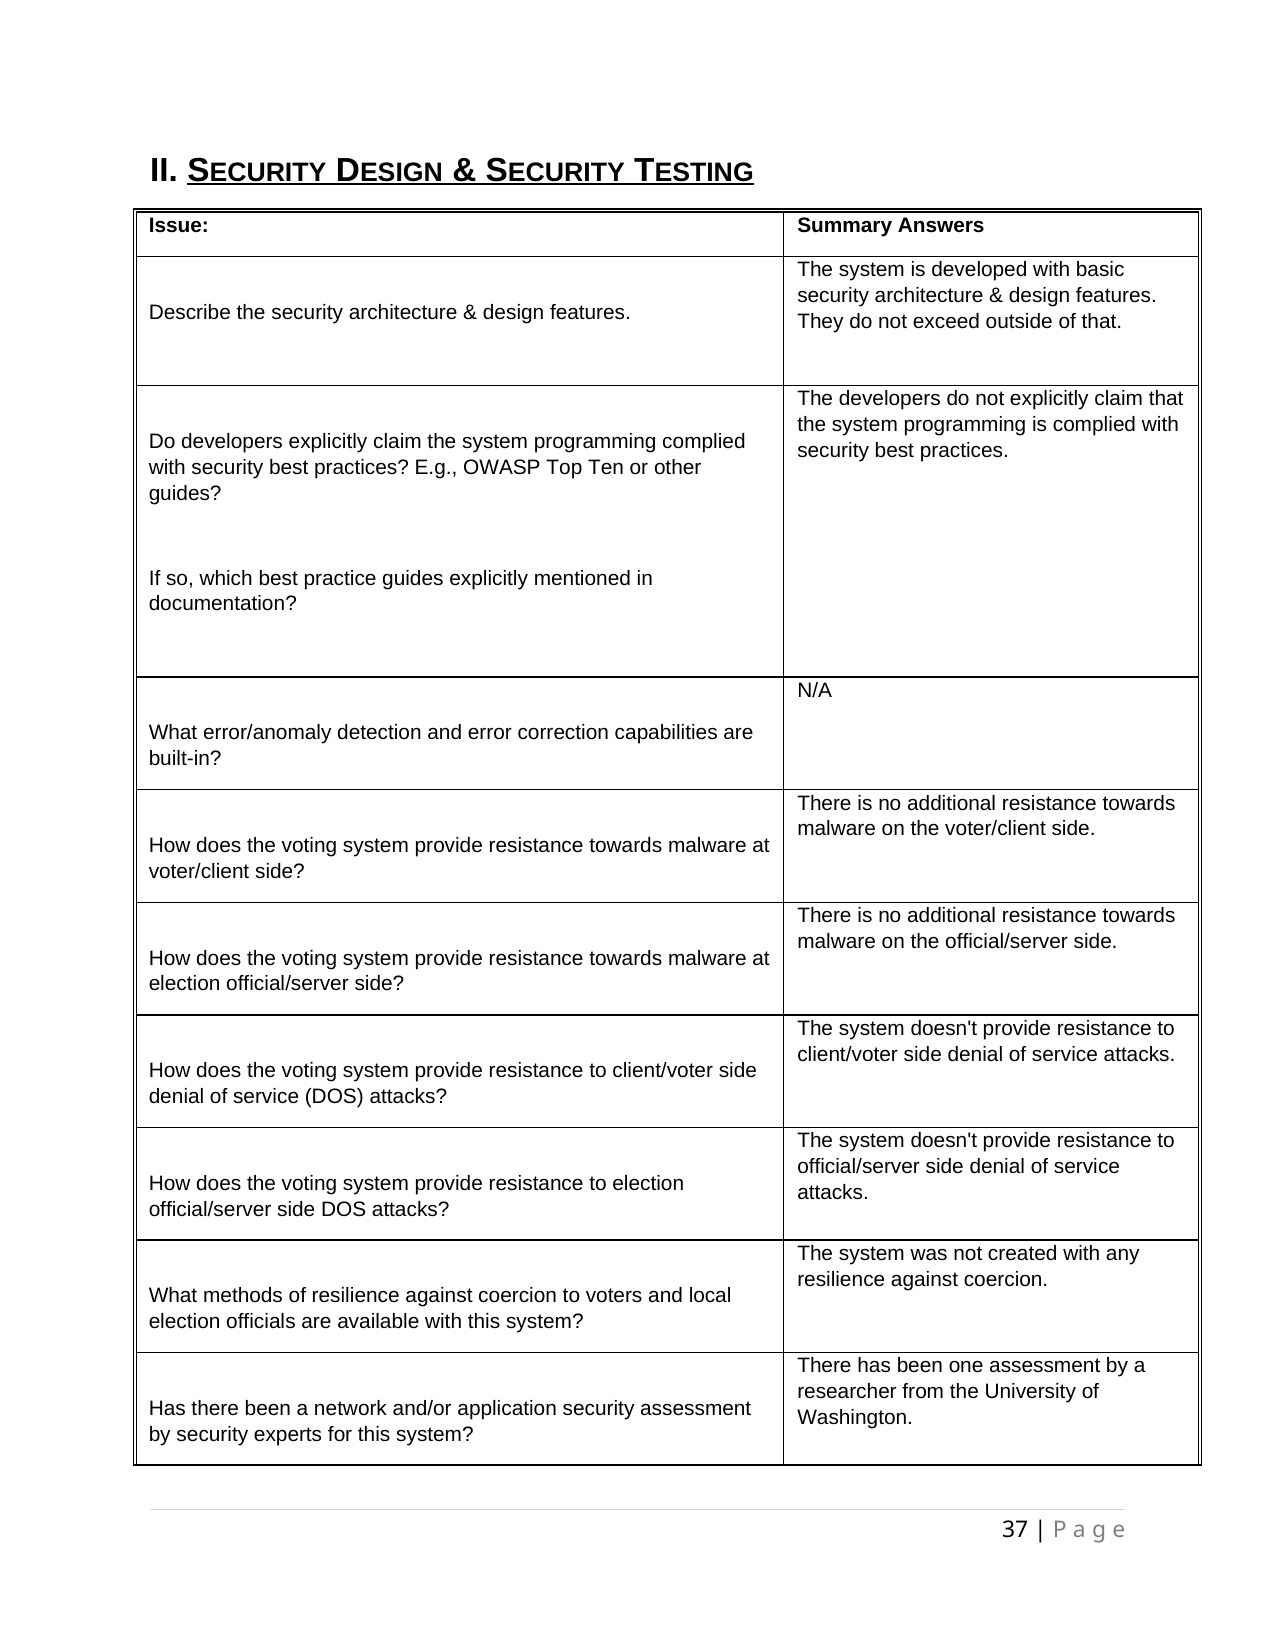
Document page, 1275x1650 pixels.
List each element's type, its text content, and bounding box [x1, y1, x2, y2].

table_cell How does the voting system provide resistance towards malware at voter/client side? [137, 790, 783, 901]
table_cell How does the voting system provide resistance towards malware at election official/server side? [137, 903, 783, 1014]
table_cell How does the voting system provide resistance to client/voter side denial of service (DOS) attacks? [137, 1016, 783, 1127]
table_cell What methods of resilience against coercion to voters and local election officials are available with this system? [137, 1241, 783, 1352]
table_header Issue: [137, 213, 783, 256]
table_cell Do developers explicitly claim the system programming complied with security best practices? E.g., OWASP Top Ten or other guides? If so, which best practice guides explicitly mentioned in documentation? [137, 386, 783, 676]
table_cell There is no additional resistance towards malware on the official/server side. [784, 903, 1198, 1014]
table_cell The system is developed with basic security architecture & design features. They do not exceed outside of that. [784, 257, 1198, 384]
table_cell Describe the security architecture & design features. [137, 257, 783, 384]
text II. Security Design & Security Testing [150, 150, 1125, 188]
table_cell N/A [784, 678, 1198, 789]
table_cell Has there been a network and/or application security assessment by security experts for this system? [137, 1353, 783, 1464]
table_cell There has been one assessment by a researcher from the University of Washington. [784, 1353, 1198, 1464]
table_cell The system was not created with any resilience against coercion. [784, 1241, 1198, 1352]
table_cell The developers do not explicitly claim that the system programming is complied with security best practices. [784, 386, 1198, 676]
table_cell The system doesn't provide resistance to client/voter side denial of service attacks. [784, 1016, 1198, 1127]
table_header Summary Answers [784, 213, 1198, 256]
table_cell The system doesn't provide resistance to official/server side denial of service attacks. [784, 1128, 1198, 1239]
table_cell There is no additional resistance towards malware on the voter/client side. [784, 790, 1198, 901]
table_cell How does the voting system provide resistance to election official/server side DOS attacks? [137, 1128, 783, 1239]
table_cell What error/anomaly detection and error correction capabilities are built-in? [137, 678, 783, 789]
